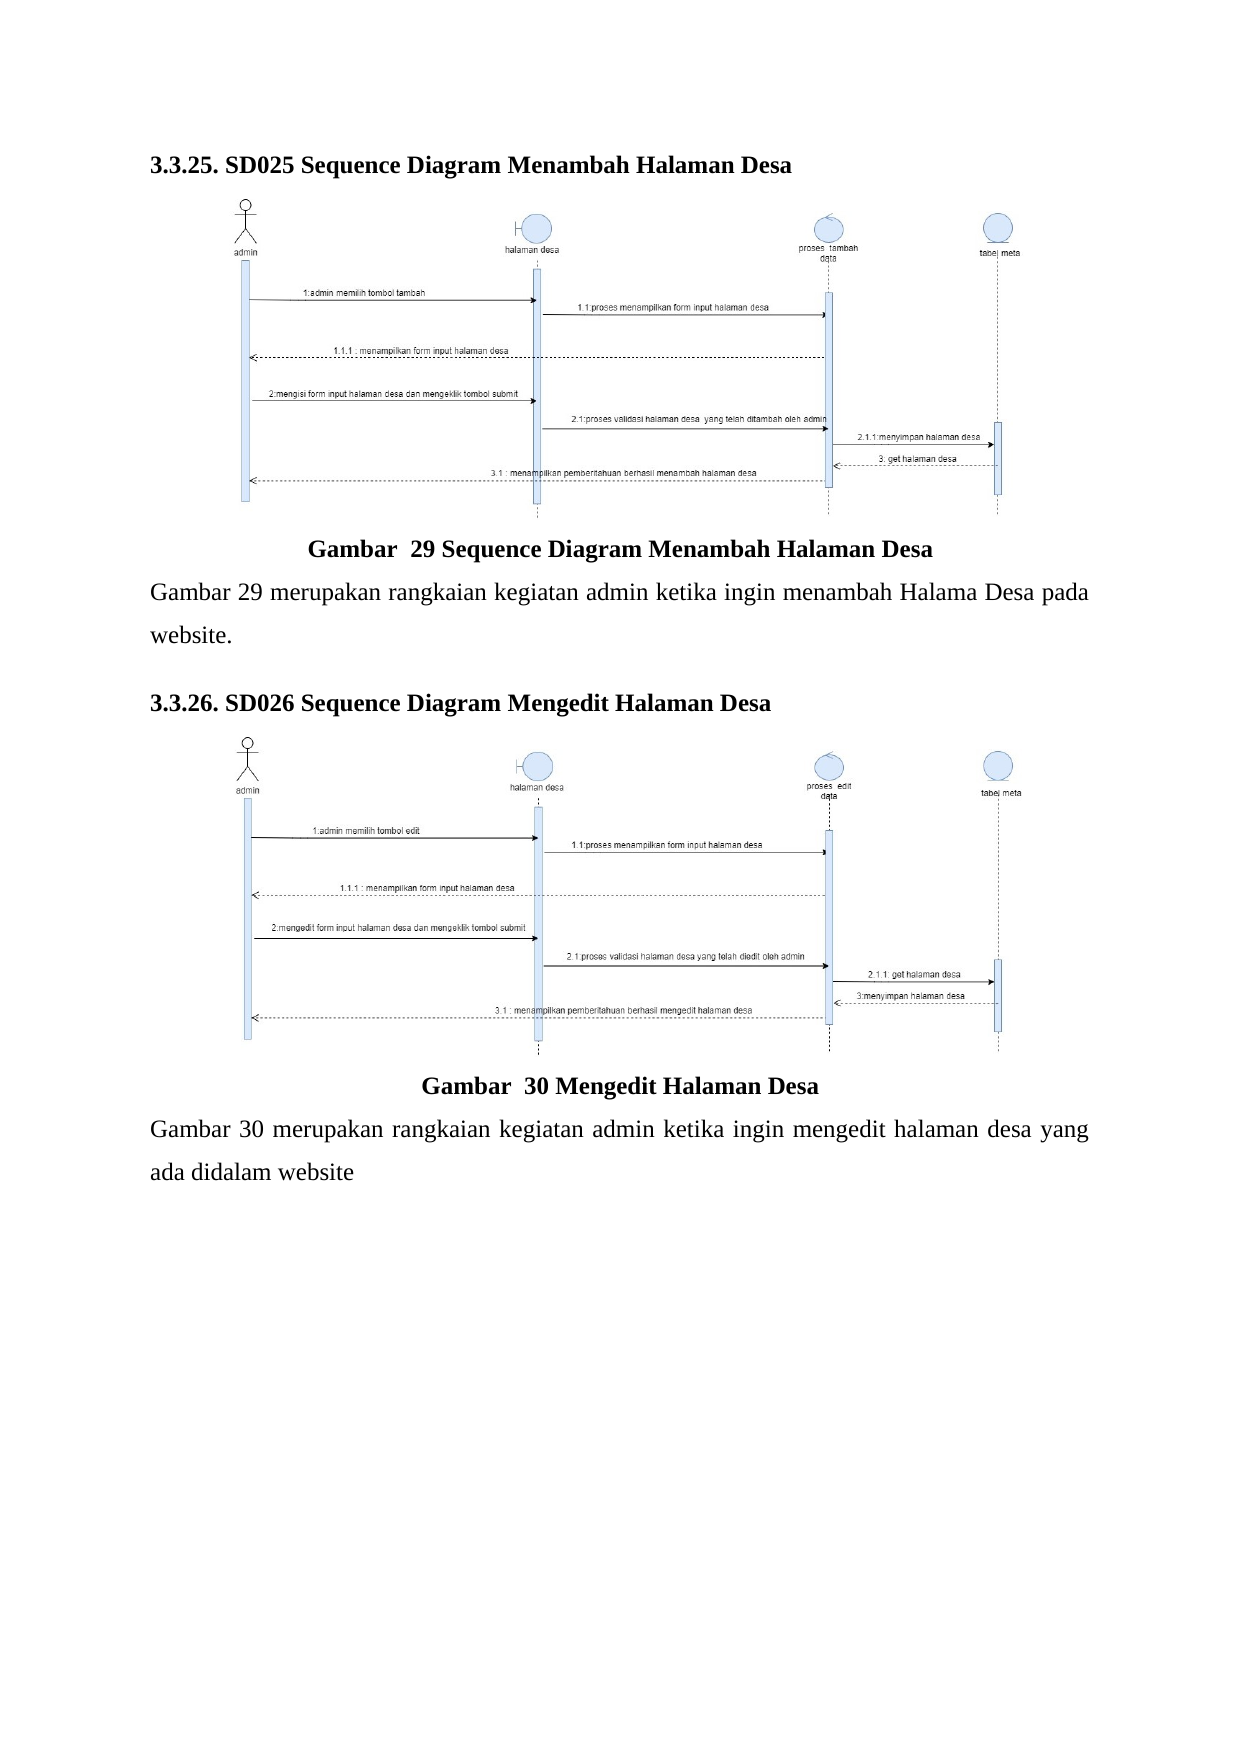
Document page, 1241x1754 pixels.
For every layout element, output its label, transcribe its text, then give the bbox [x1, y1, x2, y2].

picture [206, 737, 1034, 1057]
text Gambar 30 Mengedit Halaman Desa [150, 1071, 1090, 1100]
picture [206, 199, 1034, 520]
text Gambar 29 Sequence Diagram Menambah Halaman Desa [150, 534, 1090, 562]
subtitle SD026 Sequence Diagram Mengedit Halaman Desa [150, 688, 1090, 717]
text Gambar 30 merupakan rangkaian kegiatan admin ketika ingin mengedit halaman desa yang ada didalam website [150, 1114, 1090, 1186]
subtitle SD025 Sequence Diagram Menambah Halaman Desa [150, 150, 1090, 179]
text Gambar 29 merupakan rangkaian kegiatan admin ketika ingin menambah Halama Desa pada website. [150, 577, 1090, 649]
